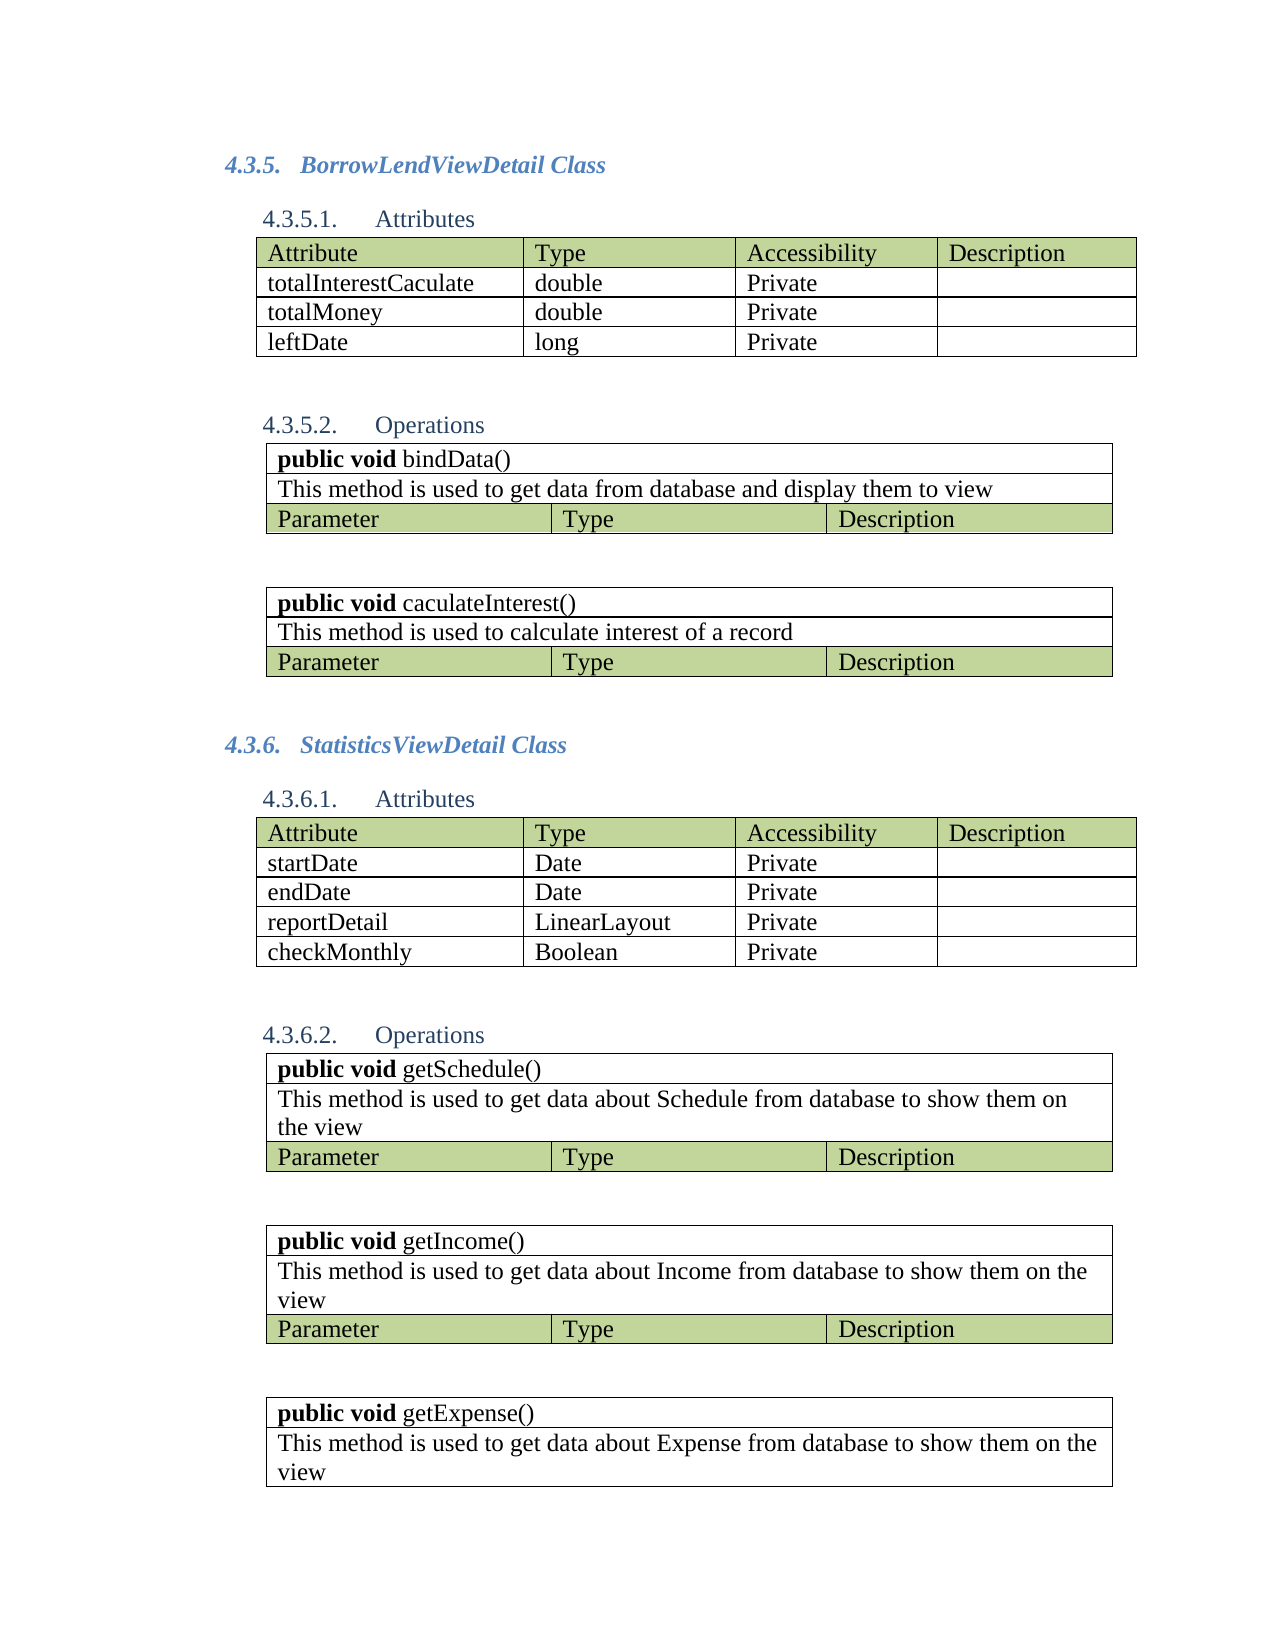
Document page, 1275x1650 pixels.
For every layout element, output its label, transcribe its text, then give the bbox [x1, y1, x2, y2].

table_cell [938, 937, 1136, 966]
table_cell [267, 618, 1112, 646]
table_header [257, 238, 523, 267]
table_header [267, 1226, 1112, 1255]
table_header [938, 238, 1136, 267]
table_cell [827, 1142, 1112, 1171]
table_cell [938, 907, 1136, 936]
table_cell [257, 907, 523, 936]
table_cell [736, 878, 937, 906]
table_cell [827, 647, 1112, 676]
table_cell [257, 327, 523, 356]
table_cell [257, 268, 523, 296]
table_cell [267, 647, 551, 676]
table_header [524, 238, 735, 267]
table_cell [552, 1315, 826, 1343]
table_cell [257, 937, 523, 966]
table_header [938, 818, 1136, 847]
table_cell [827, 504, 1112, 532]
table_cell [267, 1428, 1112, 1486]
subtitle BorrowLendViewDetail Class [225, 150, 1125, 179]
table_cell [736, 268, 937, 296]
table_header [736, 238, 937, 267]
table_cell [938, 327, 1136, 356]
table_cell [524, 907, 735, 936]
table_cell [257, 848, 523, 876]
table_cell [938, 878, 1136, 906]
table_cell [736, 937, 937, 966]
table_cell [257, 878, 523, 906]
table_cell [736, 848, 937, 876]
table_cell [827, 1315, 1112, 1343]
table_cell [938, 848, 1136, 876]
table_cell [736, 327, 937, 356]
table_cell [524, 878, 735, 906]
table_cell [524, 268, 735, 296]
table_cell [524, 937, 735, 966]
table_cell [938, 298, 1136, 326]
subtitle Operations [262, 1020, 1125, 1049]
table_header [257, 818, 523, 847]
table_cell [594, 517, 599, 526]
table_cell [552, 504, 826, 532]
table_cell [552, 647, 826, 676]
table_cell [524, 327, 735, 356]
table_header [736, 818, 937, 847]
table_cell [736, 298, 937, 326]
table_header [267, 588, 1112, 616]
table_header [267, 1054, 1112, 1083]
subtitle Attributes [262, 784, 1125, 813]
subtitle Operations [262, 410, 1125, 439]
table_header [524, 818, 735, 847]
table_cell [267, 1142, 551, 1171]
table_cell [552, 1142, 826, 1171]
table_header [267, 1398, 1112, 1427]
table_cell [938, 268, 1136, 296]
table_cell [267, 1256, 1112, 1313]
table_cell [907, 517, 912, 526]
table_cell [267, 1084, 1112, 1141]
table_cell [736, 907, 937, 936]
subtitle Attributes [262, 204, 1125, 233]
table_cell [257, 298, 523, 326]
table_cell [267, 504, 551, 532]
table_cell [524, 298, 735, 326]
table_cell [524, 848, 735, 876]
subtitle StatisticsViewDetail Class [225, 730, 1125, 759]
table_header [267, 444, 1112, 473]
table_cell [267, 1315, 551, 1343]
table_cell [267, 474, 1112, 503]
